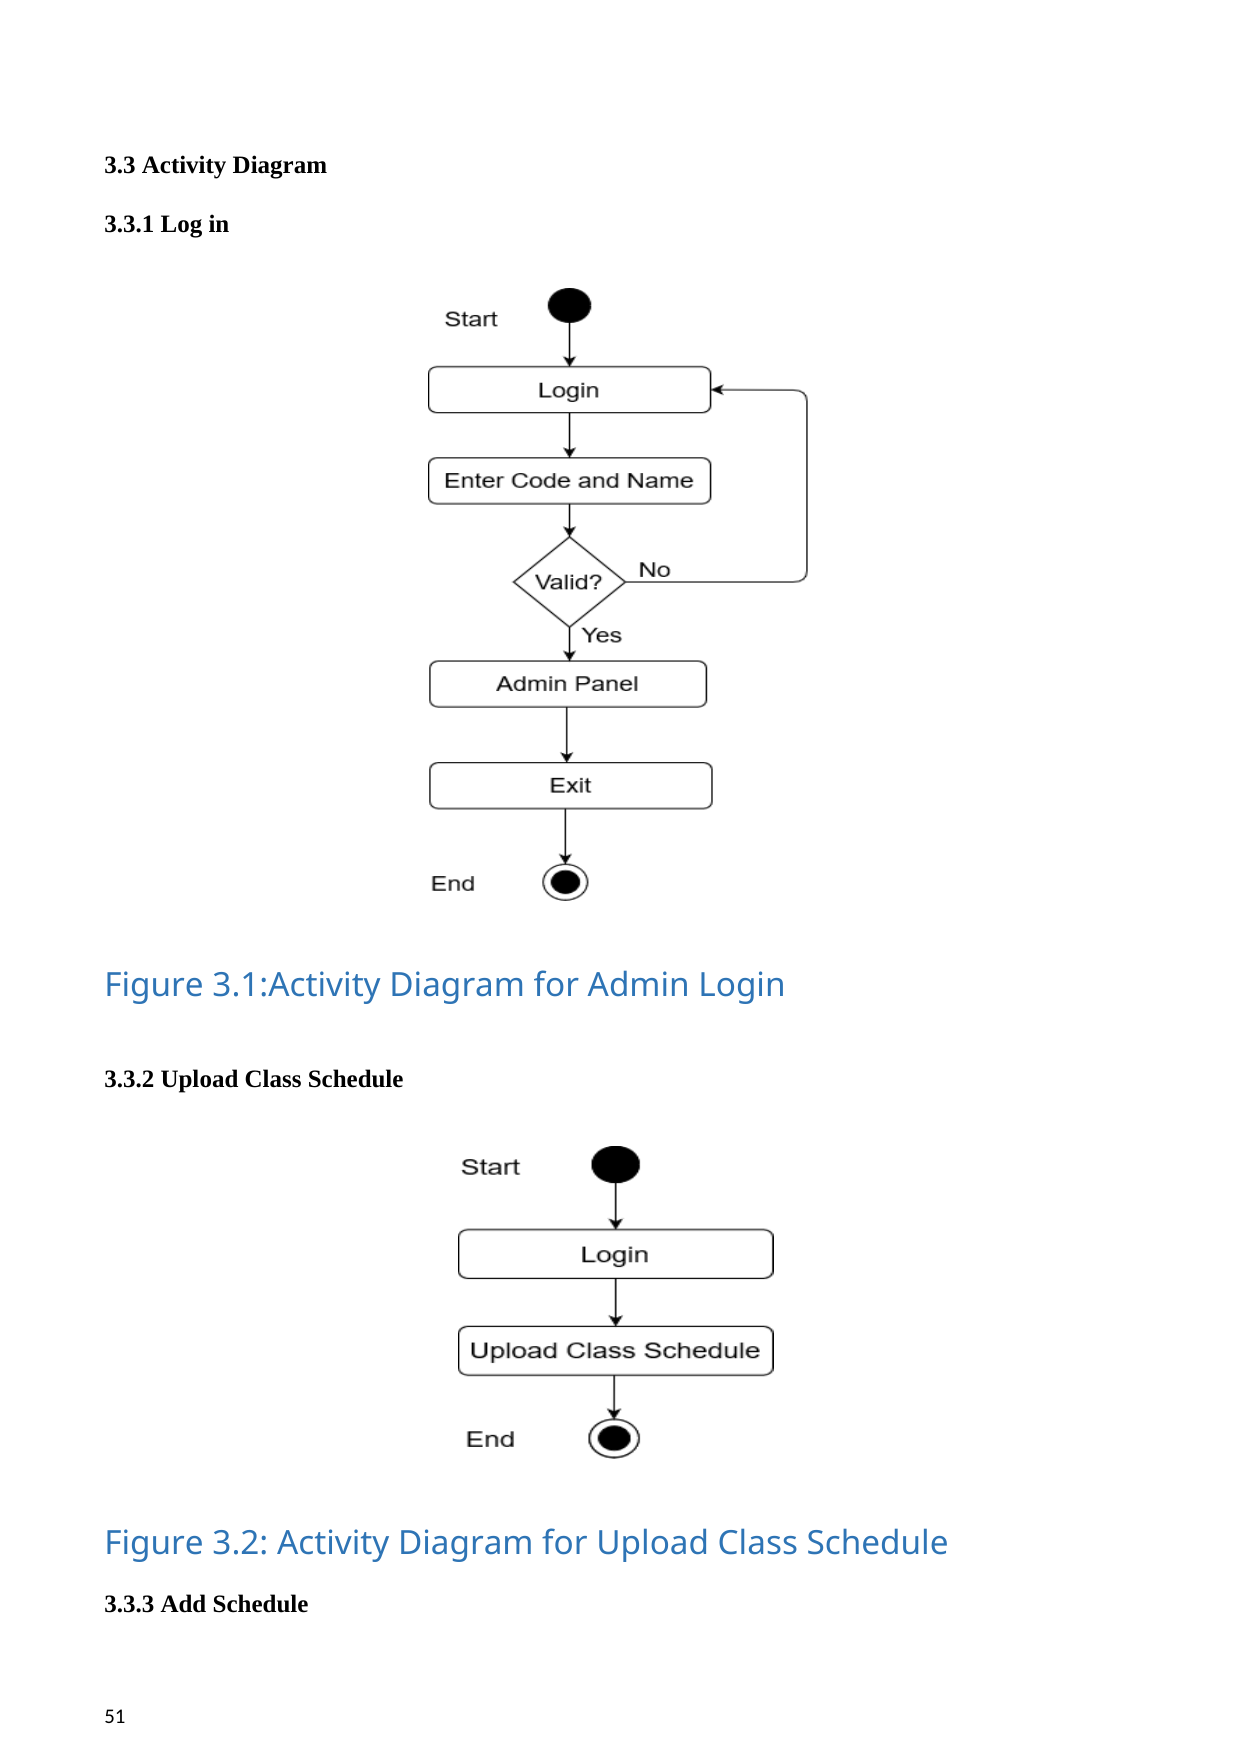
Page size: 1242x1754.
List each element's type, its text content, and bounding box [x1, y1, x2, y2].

picture [458, 1146, 774, 1459]
text 3.3.2 Upload Class Schedule [104, 1064, 1128, 1092]
picture [428, 288, 819, 901]
subtitle Figure 3.2: Activity Diagram for Upload Class Schedule [104, 1519, 1128, 1564]
text 3.3 Activity Diagram [104, 150, 1128, 179]
text 3.3.1 Log in [104, 209, 1128, 238]
text 3.3.3 Add Schedule [104, 1589, 1128, 1618]
subtitle Figure 3.1:Activity Diagram for Admin Login [104, 961, 1128, 1006]
